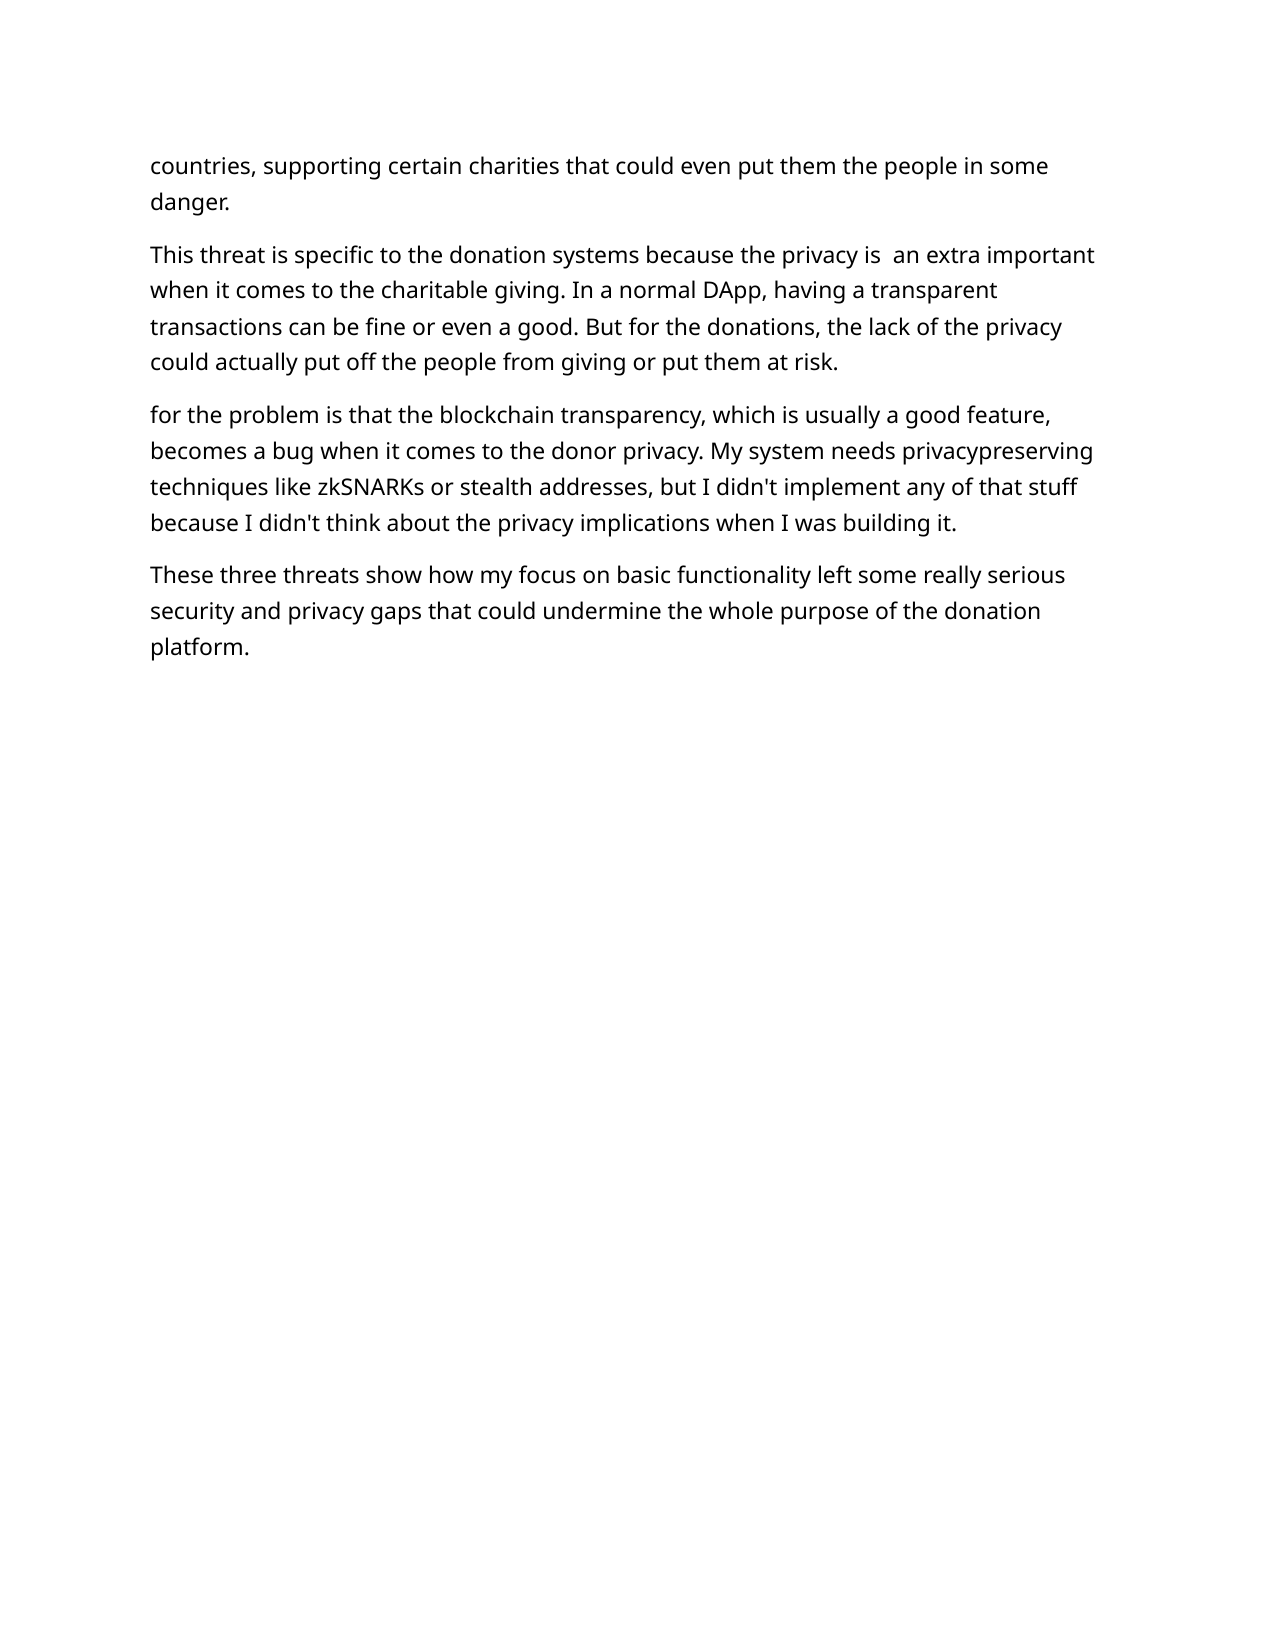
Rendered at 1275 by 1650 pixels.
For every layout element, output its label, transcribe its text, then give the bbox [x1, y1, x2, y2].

text These three threats show how my focus on basic functionality left some really serious security and privacy gaps that could undermine the whole purpose of the donation platform. [150, 559, 1125, 662]
text This threat is specific to the donation systems because the privacy is an extra important when it comes to the charitable giving. In a normal DApp, having a transparent transactions can be fine or even a good. But for the donations, the lack of the privacy could actually put off the people from giving or put them at risk. [150, 238, 1125, 378]
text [150, 150, 1125, 217]
text for the problem is that the blockchain transparency, which is usually a good feature, becomes a bug when it comes to the donor privacy. My system needs privacypreserving techniques like zkSNARKs or stealth addresses, but I didn't implement any of that stuff because I didn't think about the privacy implications when I was building it. [150, 399, 1125, 538]
